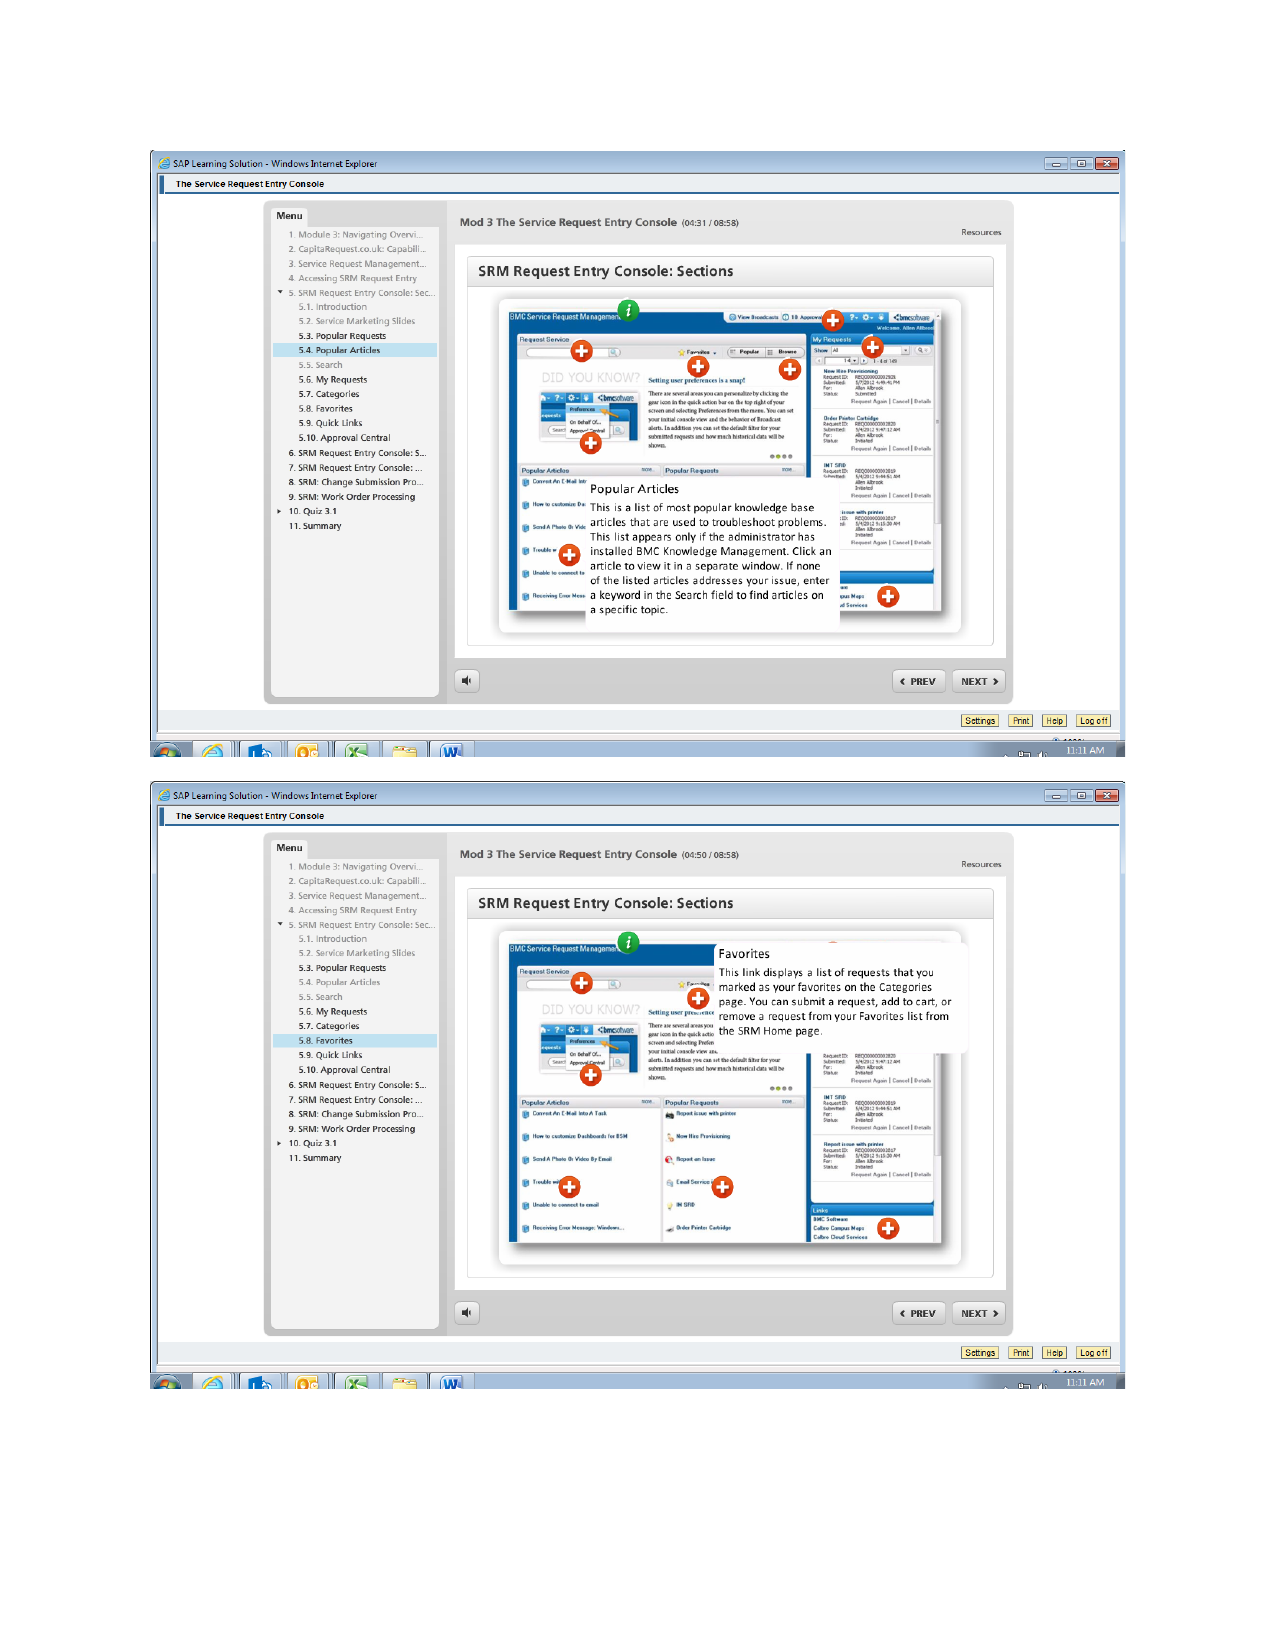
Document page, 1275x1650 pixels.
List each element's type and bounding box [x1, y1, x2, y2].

picture [150, 150, 1125, 757]
picture [150, 781, 1125, 1389]
